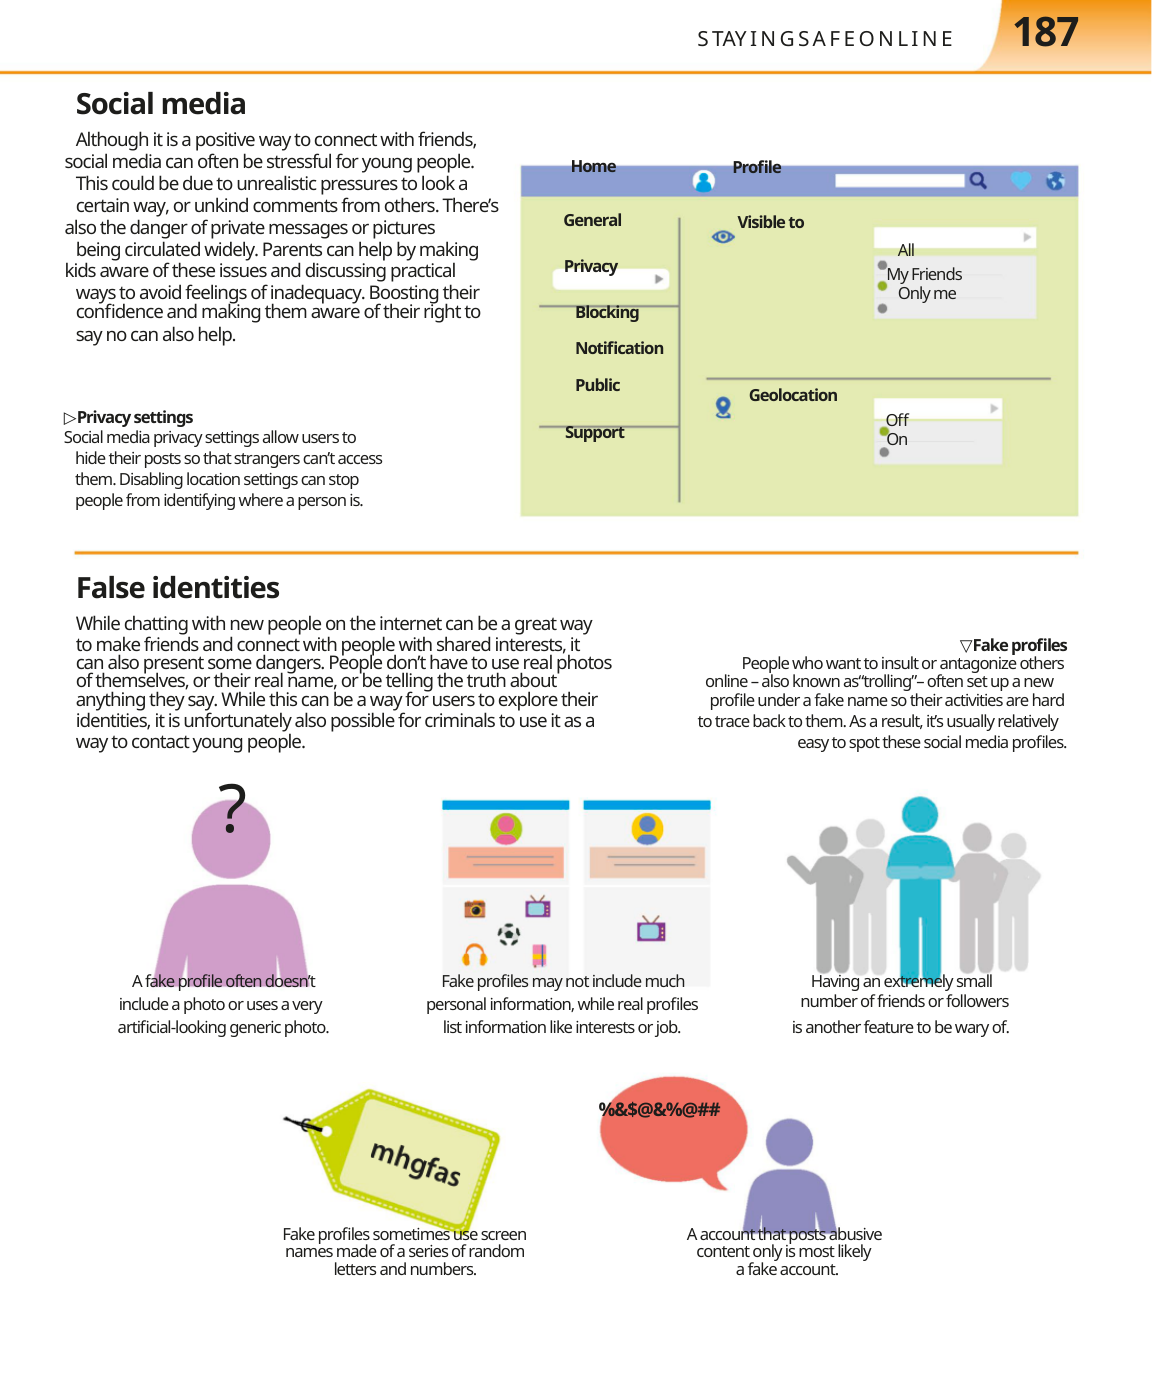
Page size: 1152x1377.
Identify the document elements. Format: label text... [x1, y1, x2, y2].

table_header Home [516, 153, 672, 176]
text anything they say. While this can be a way for users to explore their profile under a fake name so their activities are hard [76, 691, 1127, 710]
table_cell Social media privacy settings allow users to [39, 430, 466, 450]
text Fake profiles sometimes use screen A account that posts abusive [282, 1228, 1127, 1243]
table_header social media can often be stressful for young people. [39, 153, 516, 176]
text them. Disabling location settings can stop [75, 473, 1127, 488]
table_header Support [466, 407, 755, 450]
table_header General [493, 216, 678, 240]
text names made of a series of random content only is most likely [285, 1245, 1127, 1261]
table_cell On [755, 430, 1012, 450]
text While chatting with new people on the internet can be a great way [76, 616, 1127, 634]
table_header personal information, while real profiles [376, 995, 749, 1016]
table_header number of friends or followers [749, 995, 1062, 1016]
picture [0, 0, 1152, 1376]
text can also present some dangers. People don’t have to use real photos People who want to insult or antagonize others [76, 655, 1127, 673]
table_header kids aware of these issues and discussing practical [39, 260, 503, 285]
text False identities [76, 581, 1127, 602]
table_header include a photo or uses a very [66, 995, 376, 1016]
table_header Off [755, 407, 1012, 430]
text This could be due to unrealistic pressures to look a [76, 177, 1127, 194]
text of themselves, or their real name, or be telling the truth about online – also known as“trolling”– often set up a new [76, 673, 1127, 691]
text ? [218, 795, 1127, 842]
table_header Profile [672, 153, 947, 176]
table_header Fake profiles may not include much [379, 969, 749, 993]
table_header Privacy [503, 260, 751, 285]
table_header list information like interests or job. [387, 1018, 739, 1043]
table_header artificial-looking generic photo. [62, 1018, 387, 1043]
table_header Visible to [678, 216, 962, 240]
text S TAY I N G S A F E O N L I N E 187 [697, 35, 1127, 50]
table_header A fake profile often doesn’t [70, 969, 378, 993]
text Although it is a positive way to connect with friends, [76, 133, 1127, 150]
text certain way, or unkind comments from others. There’s [76, 198, 1127, 216]
text Public Geolocation [575, 384, 842, 403]
text %&$@&%@## [25, 1104, 721, 1120]
table_header Having an extremely small [749, 969, 1056, 993]
text being circulated widely. Parents can help by making All [76, 242, 1127, 260]
table_header also the danger of private messages or pictures [39, 216, 493, 240]
text ways to avoid feelings of inadequacy. Boosting their Only me [76, 285, 1127, 303]
text people from identifying where a person is. [204, 494, 1127, 509]
table_header ▷Privacy settings [39, 407, 466, 430]
text say no can also help. [76, 327, 1127, 345]
table_header is another feature to be wary of. [739, 1018, 1064, 1043]
text confidence and making them aware of their right to Blocking [76, 304, 1127, 323]
table_header My Friends [751, 260, 1039, 285]
text hide their posts so that strangers can’t access [75, 452, 1127, 468]
text identities, it is unfortunately also possible for criminals to use it as a to trace back to them. As a result, it’s usually relatively [76, 713, 1127, 731]
text to make friends and connect with people with shared interests, it ▽Fake profiles [76, 638, 1127, 655]
text Social media [76, 98, 1127, 119]
text way to contact young people. easy to spot these social media profiles. [76, 735, 1127, 752]
